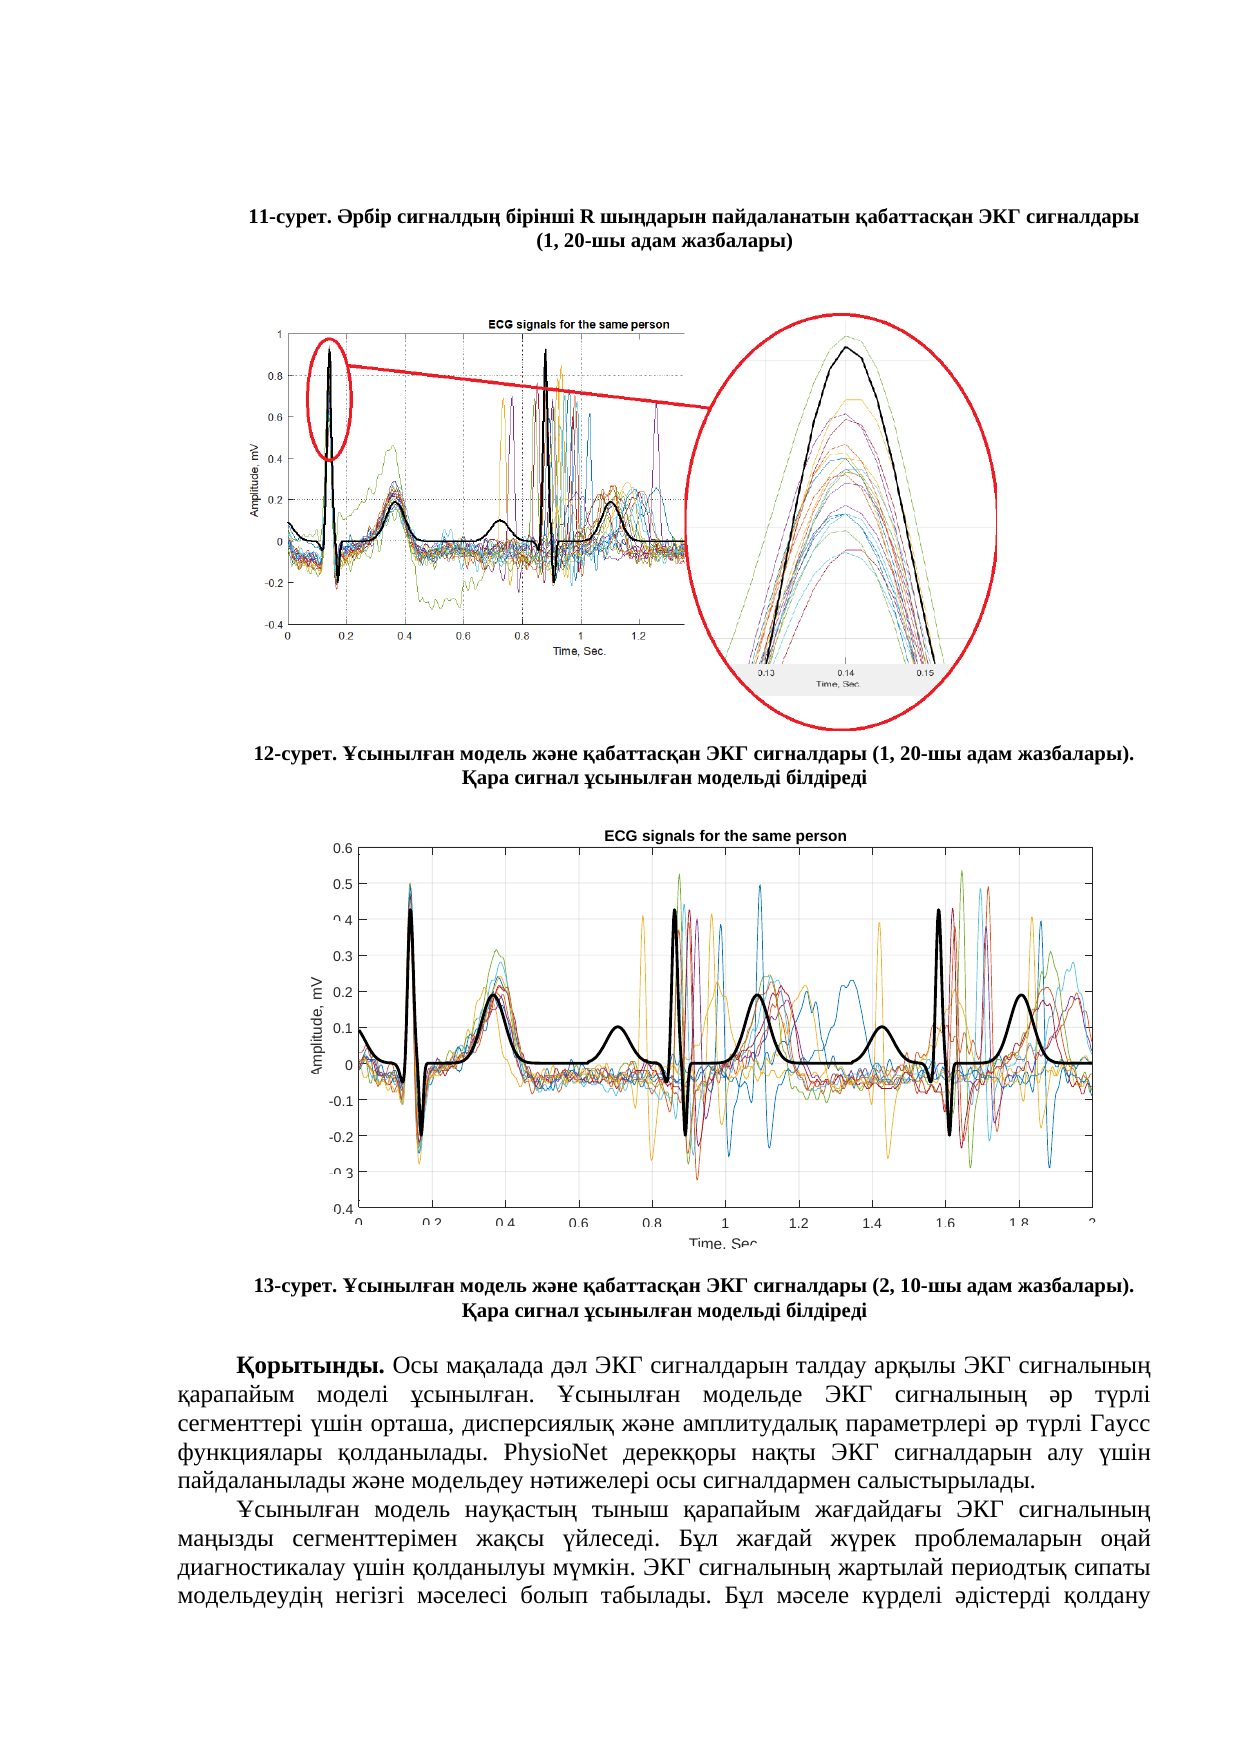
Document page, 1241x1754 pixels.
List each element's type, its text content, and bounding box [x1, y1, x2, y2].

text 13-сурет. Ұсынылған модель және қабаттасқан ЭКГ сигналдары (2, 10-шы адам жазбалары). Қара сигнал ұсынылған модельді білдіреді [177, 1273, 1152, 1322]
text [177, 1494, 1152, 1609]
picture [243, 301, 996, 730]
text 11-сурет. Әрбір сигналдың бірінші R шыңдарын пайдаланатын қабаттасқан ЭКГ сигналдары (1, 20-шы адам жазбалары) [177, 204, 1152, 252]
text 12-сурет. Ұсынылған модель және қабаттасқан ЭКГ сигналдары (1, 20-шы адам жазбалары). Қара сигнал ұсынылған модельді білдіреді [177, 741, 1152, 789]
text Қорытынды. Осы мақалада дәл ЭКГ сигналдарын талдау арқылы ЭКГ сигналының қарапайым моделі ұсынылған. Ұсынылған модельде ЭКГ сигналының әр түрлі сегменттері үшін орташа, дисперсиялық және амплитудалық параметрлері әр түрлі Гаусс функциялары қолданылады. PhysioNet дерекқоры нақты ЭКГ сигналдарын алу үшін пайдаланылады және модельдеу нәтижелері осы сигналдармен салыстырылады. [177, 1350, 1152, 1494]
